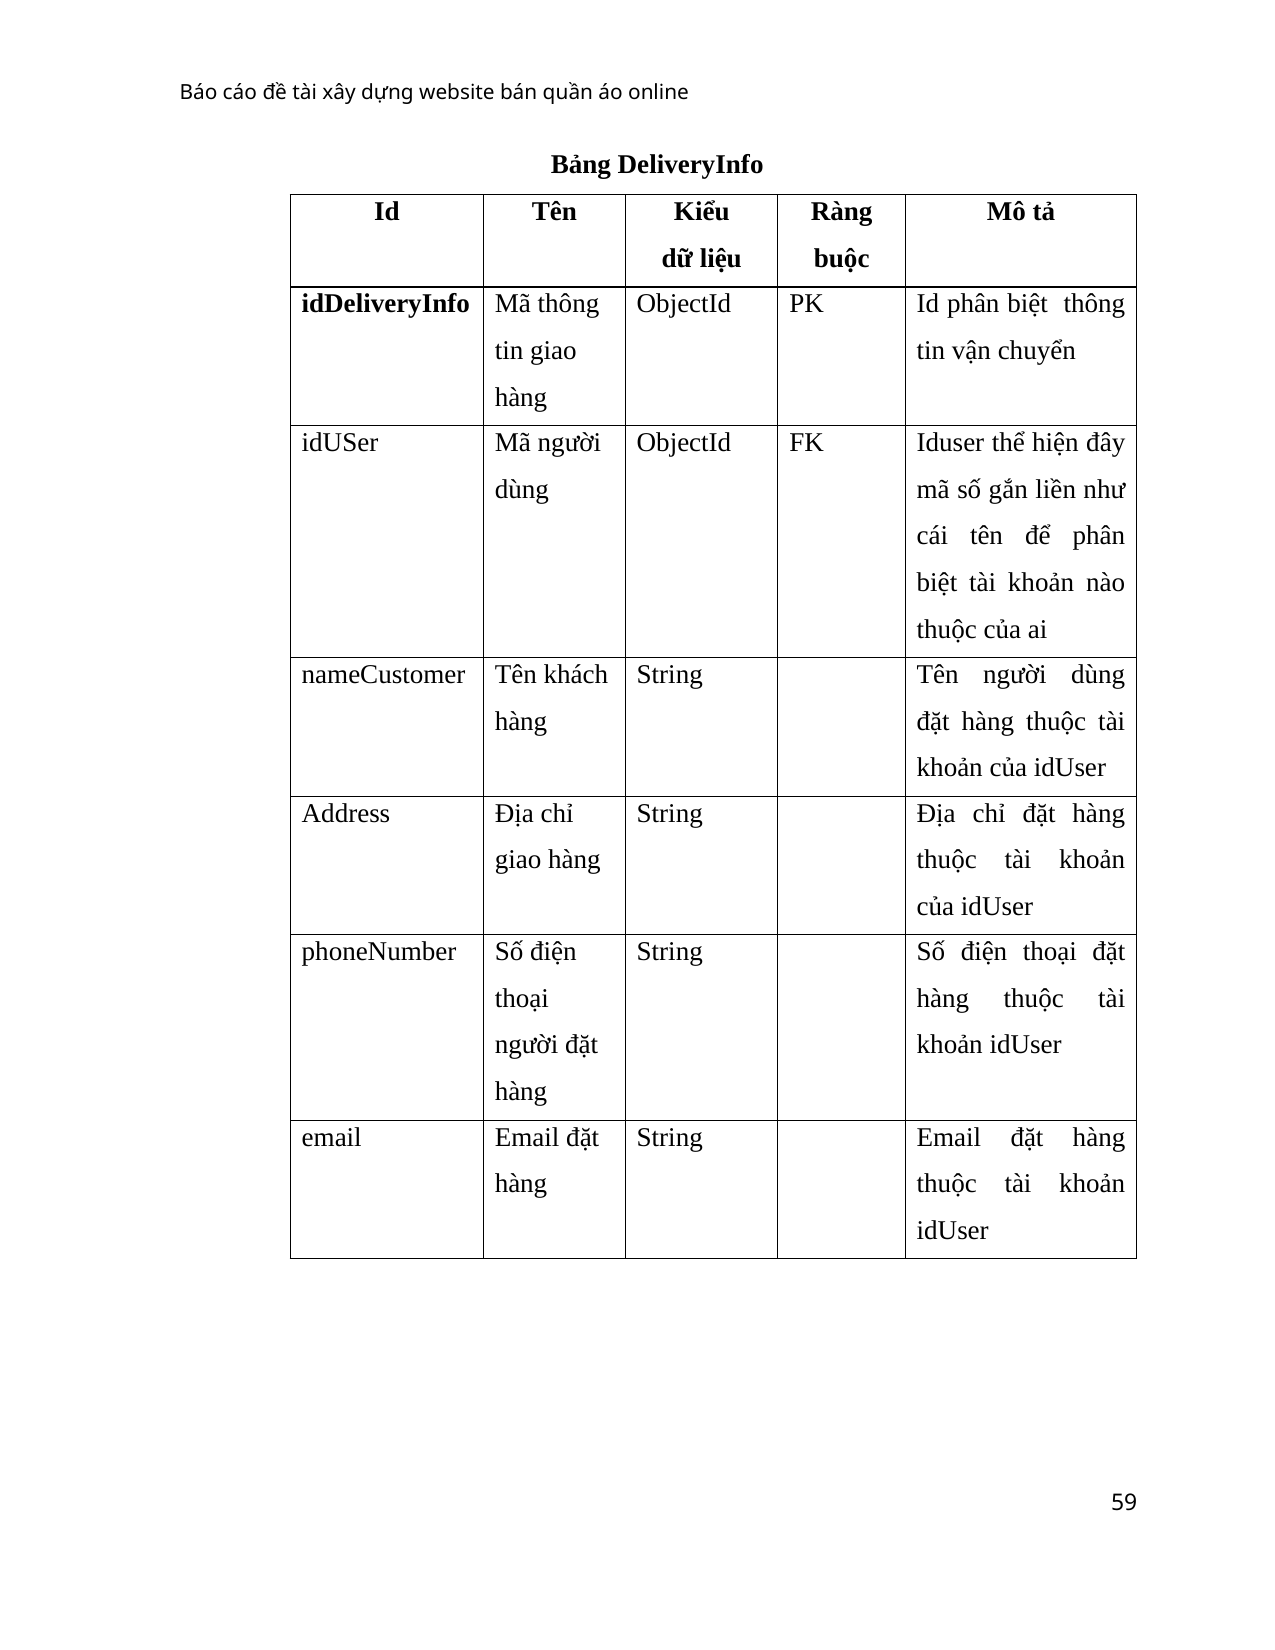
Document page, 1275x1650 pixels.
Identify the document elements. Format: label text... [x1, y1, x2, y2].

table_cell String [626, 1121, 777, 1258]
table_cell FK [778, 426, 905, 657]
table_cell [778, 935, 905, 1119]
table_cell Id phân biệt thông tin vận chuyển [906, 288, 1136, 425]
table_cell ObjectId [626, 426, 777, 657]
table_cell Địa chỉ giao hàng [484, 797, 625, 934]
table_cell phoneNumber [291, 935, 483, 1119]
table_cell String [626, 797, 777, 934]
table_cell Số điện thoại đặt hàng thuộc tài khoản idUser [906, 935, 1136, 1119]
table_cell Địa chỉ đặt hàng thuộc tài khoản của idUser [906, 797, 1136, 934]
table_cell Email đặt hàng thuộc tài khoản idUser [906, 1121, 1136, 1258]
table_cell Iduser thể hiện đây mã số gắn liền như cái tên để phân biệt tài khoản nào thuộc của ai [906, 426, 1136, 657]
table_cell Mã người dùng [484, 426, 625, 657]
table_cell [778, 797, 905, 934]
table_cell PK [778, 288, 905, 425]
table_cell String [626, 658, 777, 796]
table_header Tên [484, 195, 625, 286]
text Bảng DeliveryInfo [177, 148, 1137, 179]
table_cell Mã thông tin giao hàng [484, 288, 625, 425]
table_cell [778, 658, 905, 796]
table_cell Tên người dùng đặt hàng thuộc tài khoản của idUser [906, 658, 1136, 796]
table_header Ràng buộc [778, 195, 905, 286]
table_cell idDeliveryInfo [291, 288, 483, 425]
table_cell email [291, 1121, 483, 1258]
table_cell nameCustomer [291, 658, 483, 796]
table_cell Tên khách hàng [484, 658, 625, 796]
table_cell idUSer [291, 426, 483, 657]
table_cell Address [291, 797, 483, 934]
table_cell ObjectId [626, 288, 777, 425]
table_header Mô tả [906, 195, 1136, 286]
table_cell Số điện thoại người đặt hàng [484, 935, 625, 1119]
table_cell Email đặt hàng [484, 1121, 625, 1258]
table_cell String [626, 935, 777, 1119]
table_header Kiểu dữ liệu [626, 195, 777, 286]
table_cell [778, 1121, 905, 1258]
table_header Id [291, 195, 483, 286]
